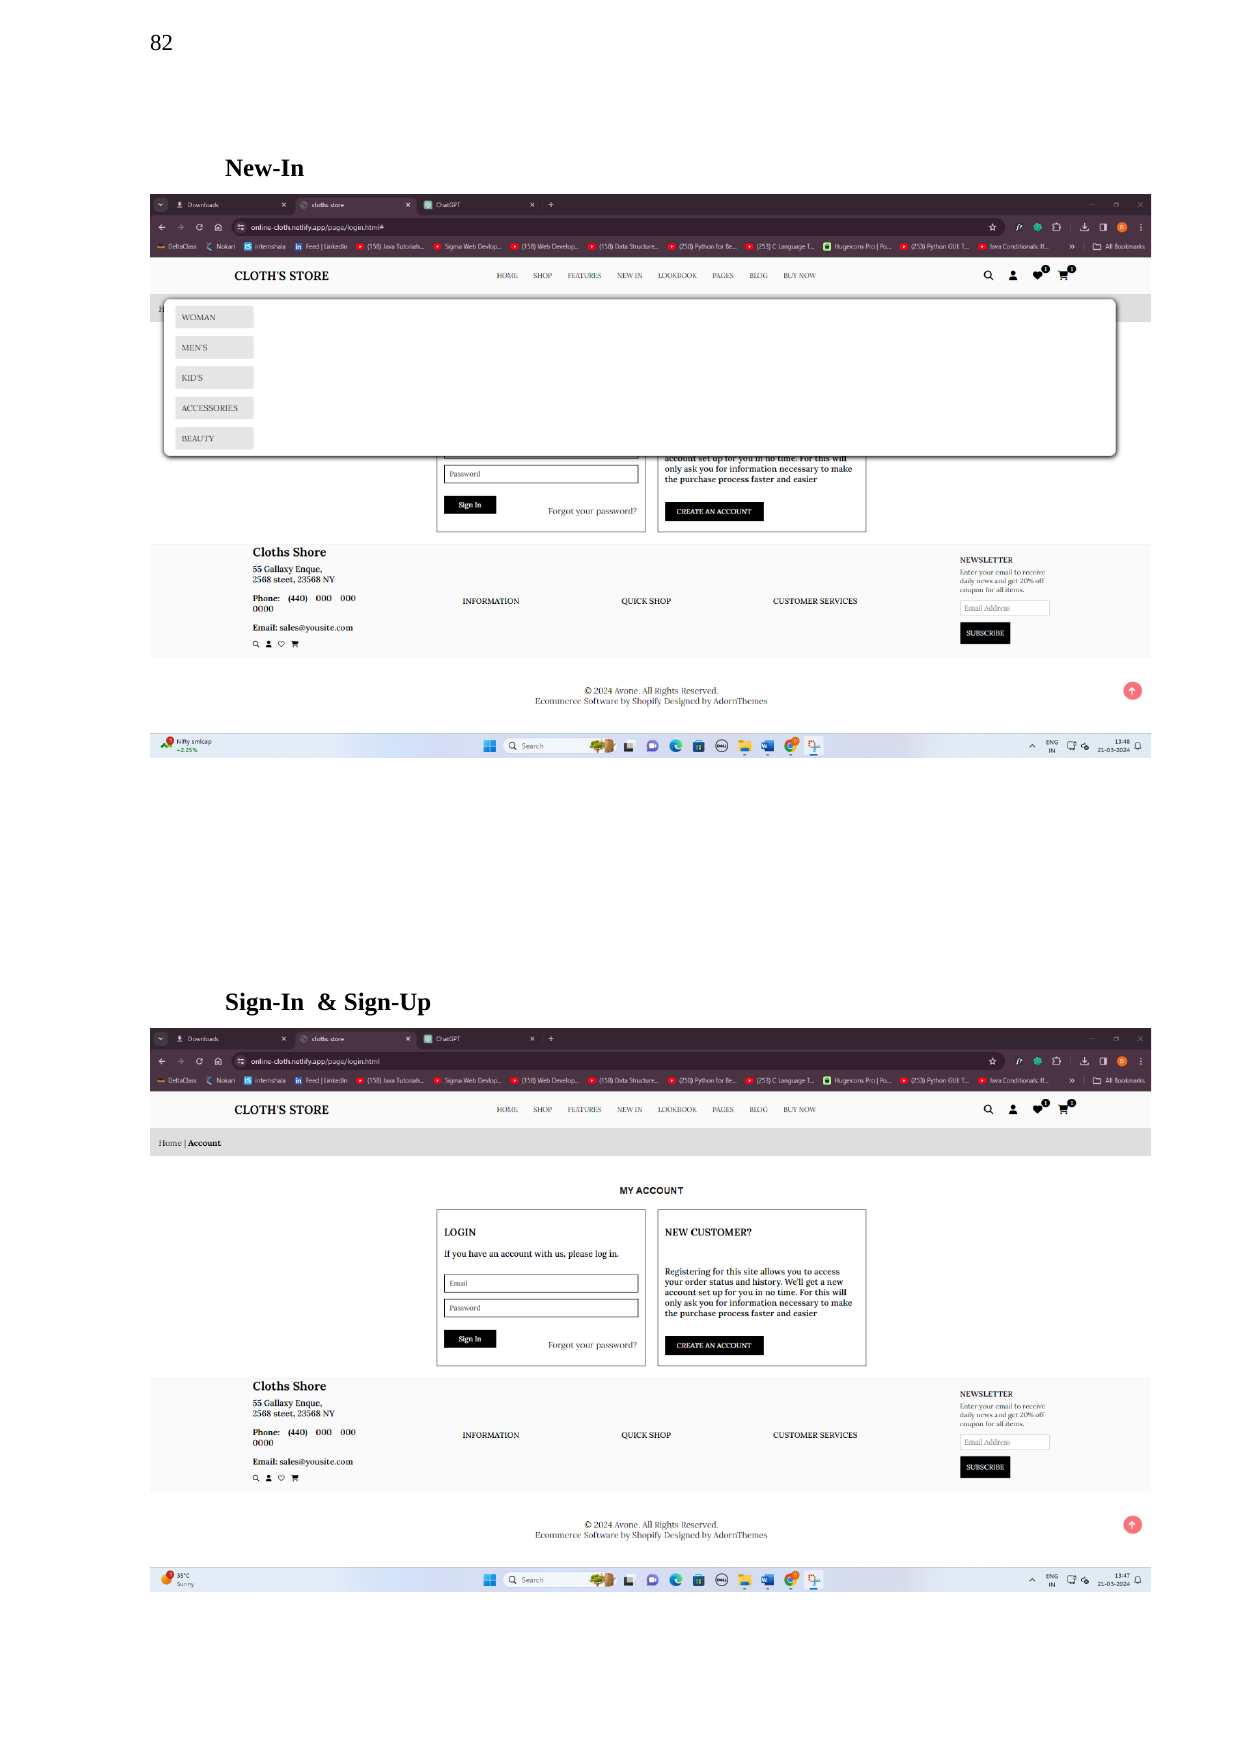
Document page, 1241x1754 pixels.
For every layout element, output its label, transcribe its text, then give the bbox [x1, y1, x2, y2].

text New-In [150, 153, 1151, 194]
text Sign-In & Sign-Up [150, 987, 1151, 1028]
picture [150, 1028, 1152, 1592]
picture [150, 194, 1152, 758]
